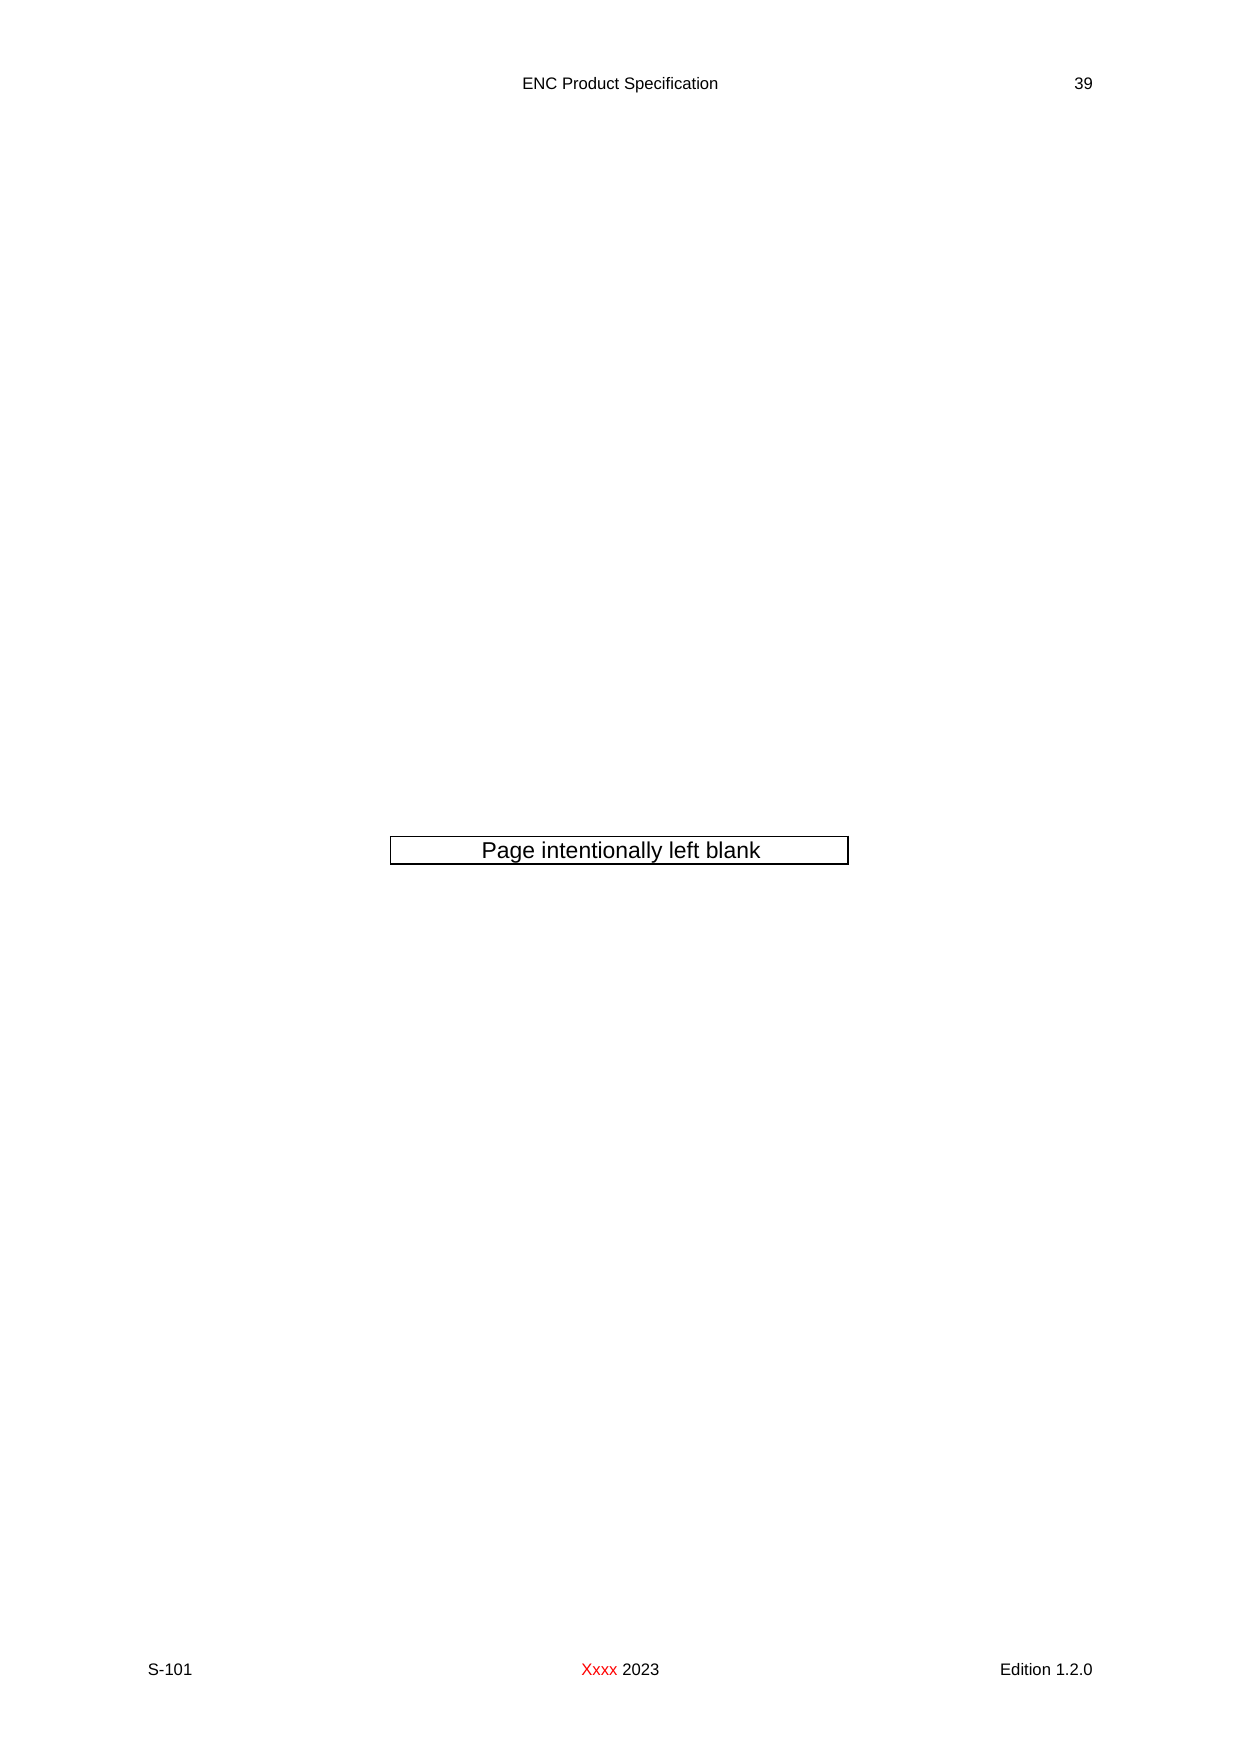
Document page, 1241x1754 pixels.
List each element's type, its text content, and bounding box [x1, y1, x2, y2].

text Page intentionally left blank [391, 837, 847, 863]
